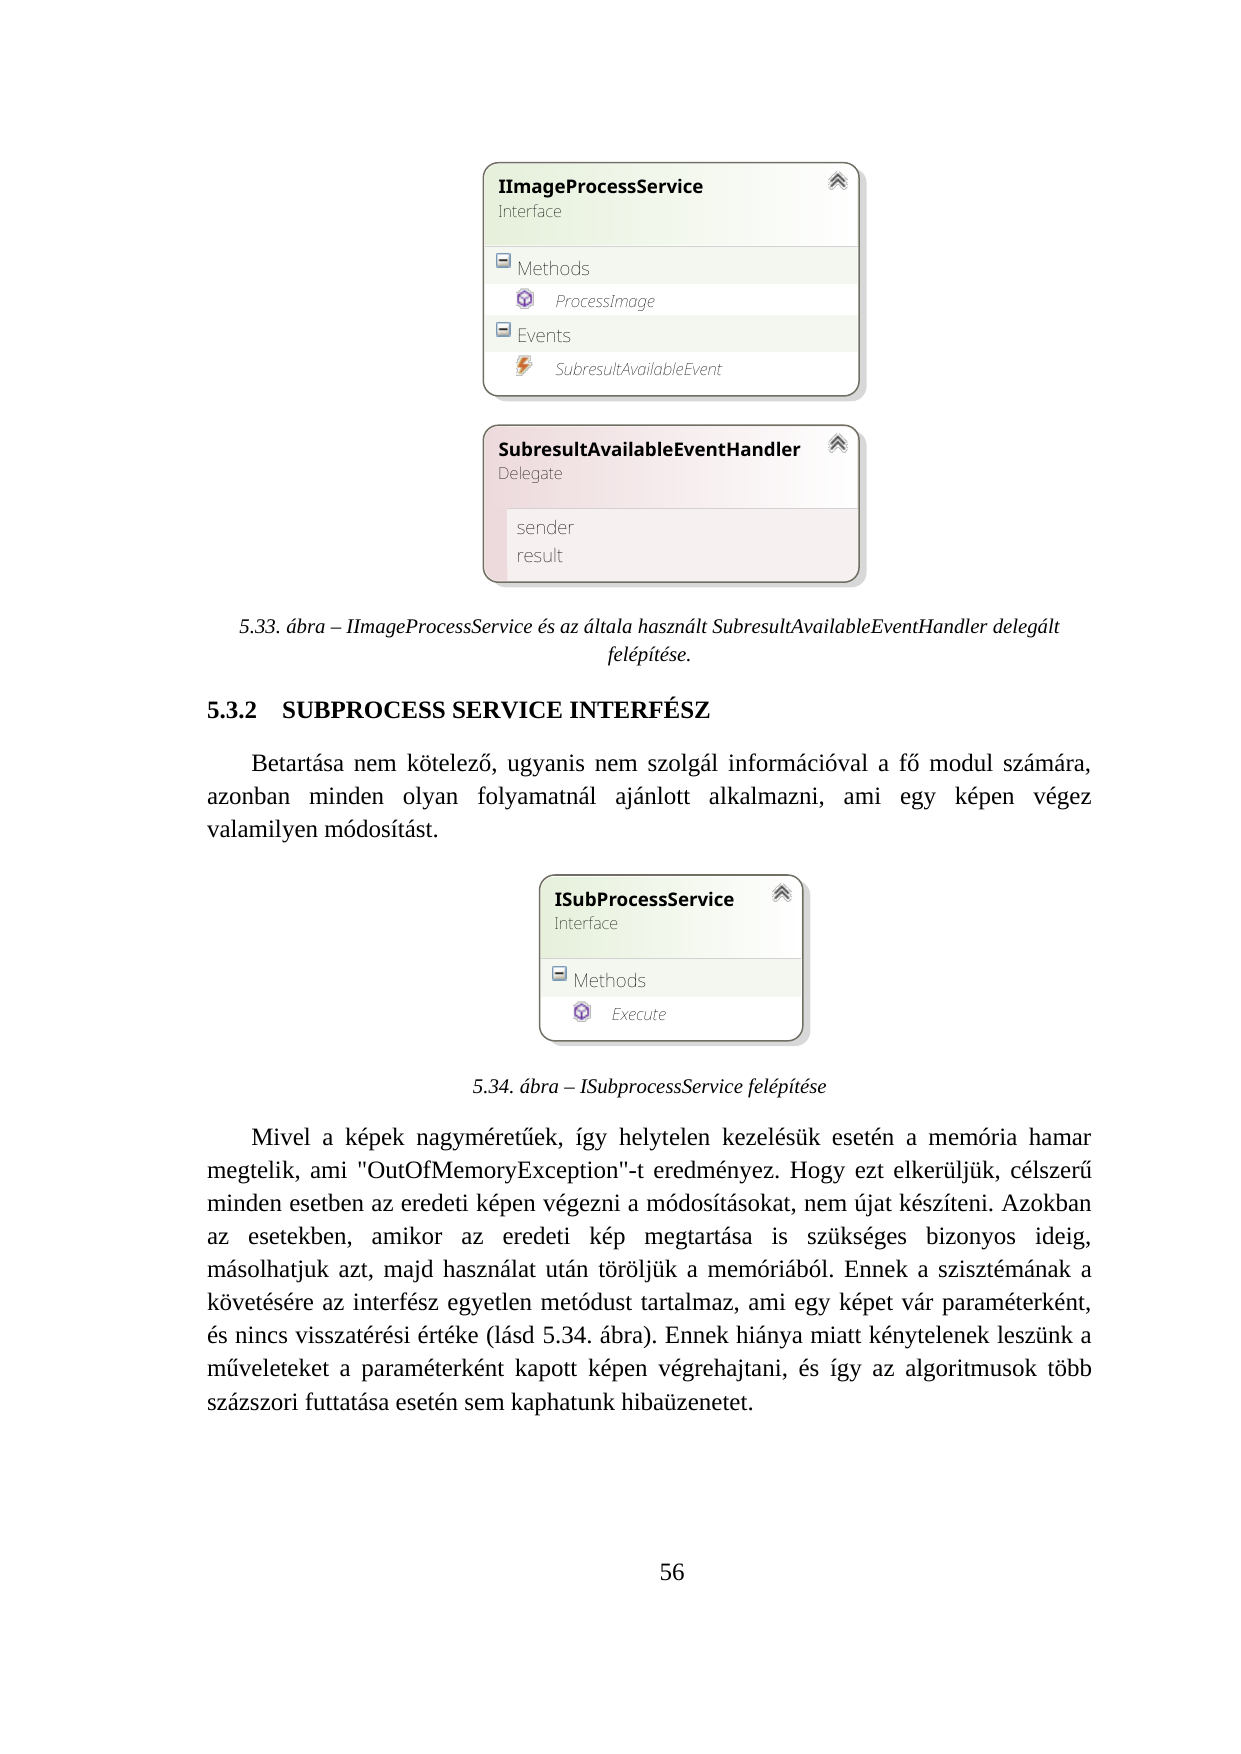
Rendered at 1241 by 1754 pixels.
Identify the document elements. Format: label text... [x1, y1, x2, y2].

text 5.. ábra – ISubprocessService felépítése [207, 1074, 1092, 1098]
subtitle Subprocess Service interfész [207, 695, 1092, 723]
text 5.. ábra – IImageProcessService és az általa használt SubresultAvailableEventHandler delegált felépítése. [207, 614, 1092, 666]
text Betartása nem kötelező, ugyanis nem szolgál információval a fő modul számára, azonban minden olyan folyamatnál ajánlott alkalmazni, ami egy képen végez valamilyen módosítást. [207, 748, 1092, 843]
